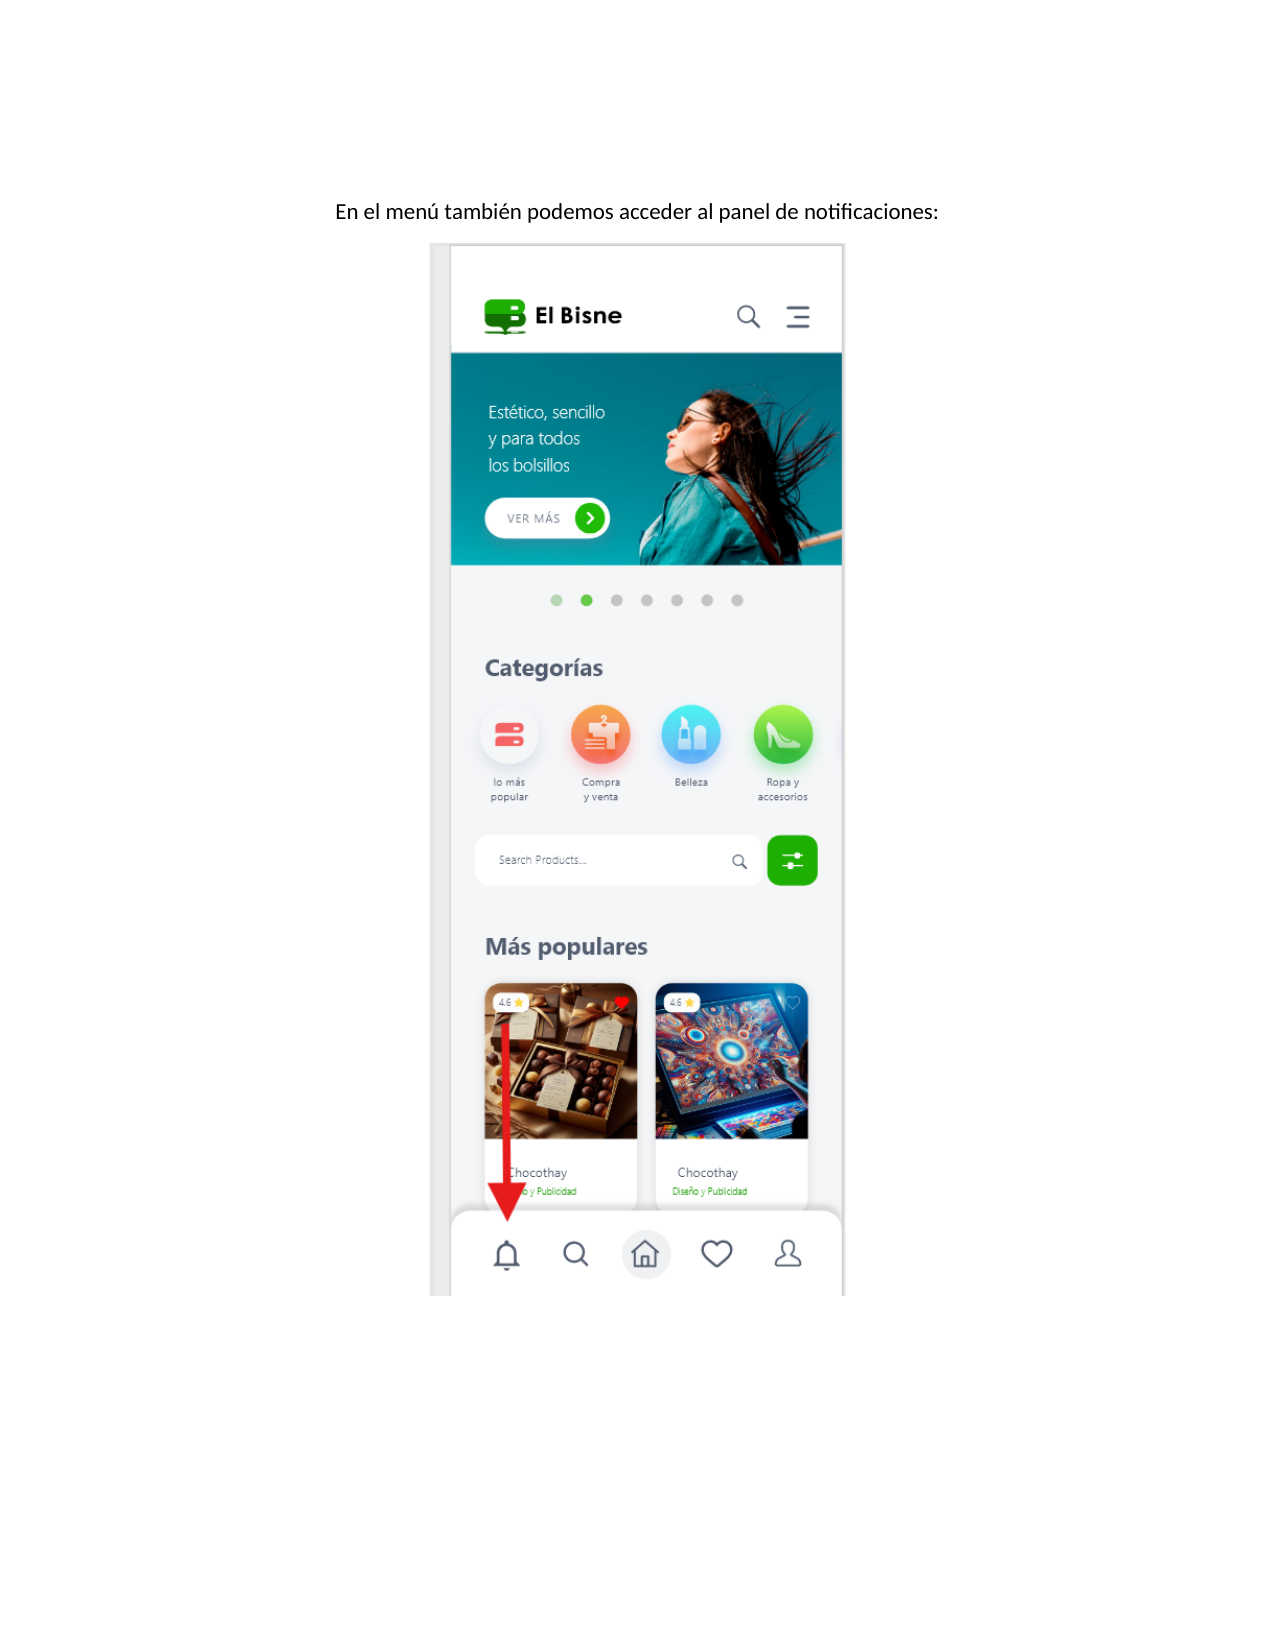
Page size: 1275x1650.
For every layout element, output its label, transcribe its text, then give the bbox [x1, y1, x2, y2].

text En el menú también podemos acceder al panel de notificaciones: [150, 197, 1125, 225]
picture [429, 243, 846, 1296]
